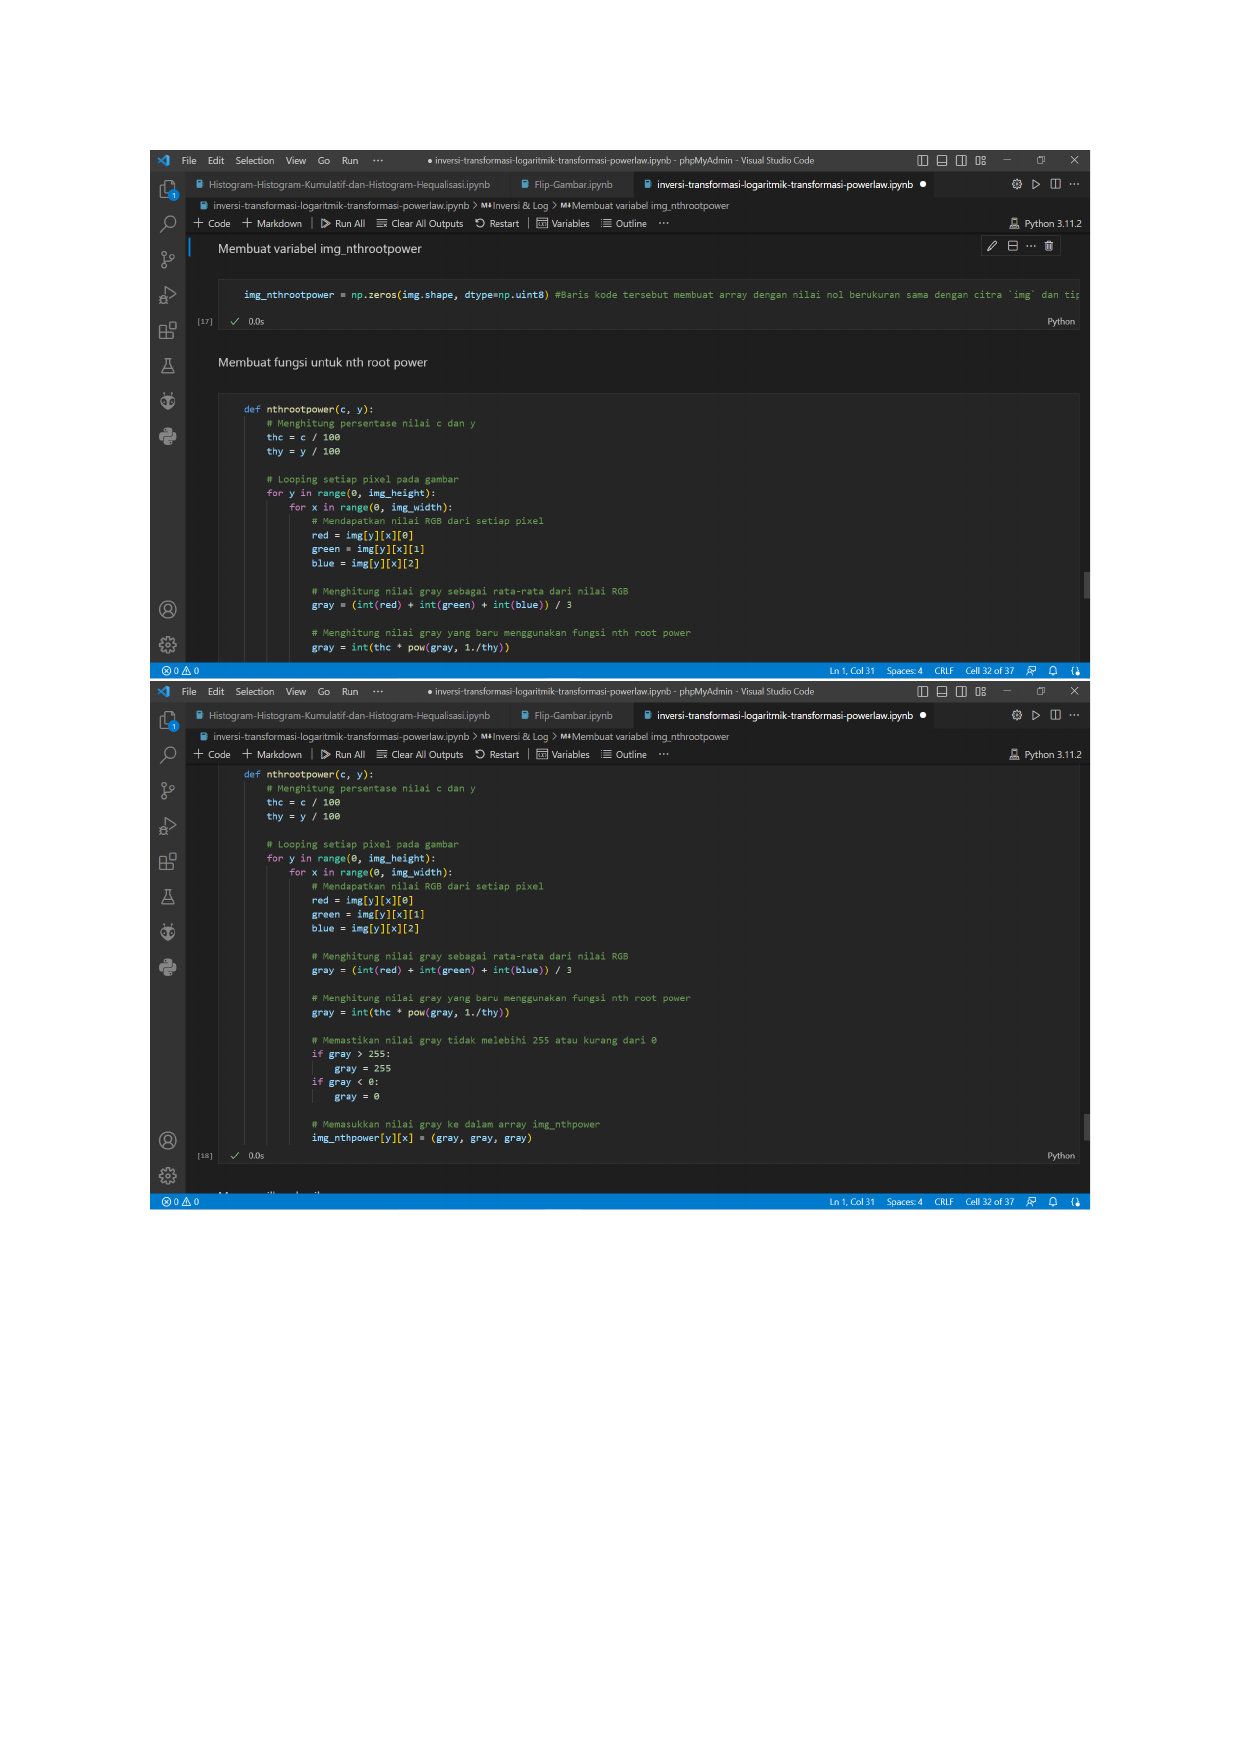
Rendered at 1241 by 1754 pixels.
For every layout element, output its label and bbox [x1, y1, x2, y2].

picture [150, 150, 1091, 679]
picture [150, 681, 1091, 1210]
